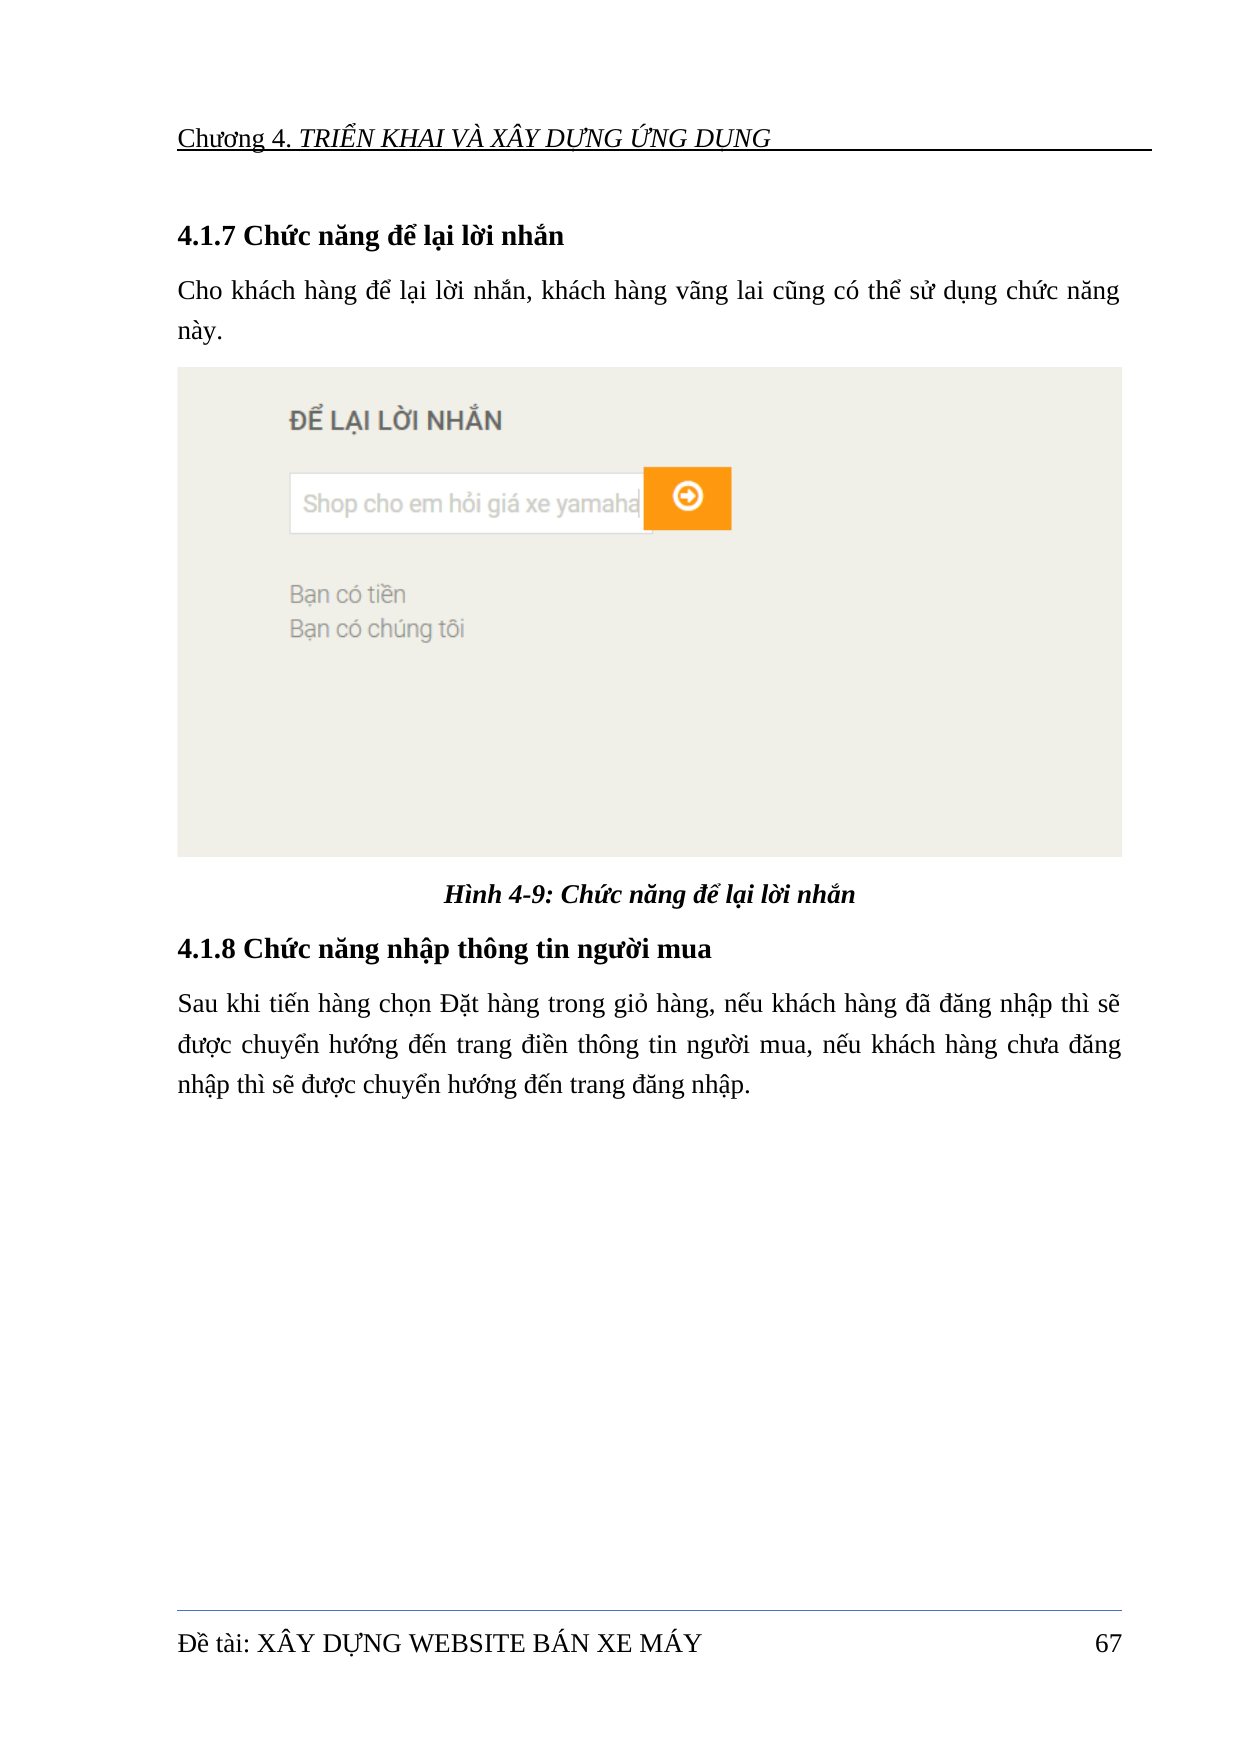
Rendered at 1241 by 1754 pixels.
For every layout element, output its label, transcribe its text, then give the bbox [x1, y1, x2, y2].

text Cho khách hàng để lại lời nhắn, khách hàng vãng lai cũng có thể sử dụng chức năng này. [177, 274, 1122, 345]
text 4.1.8 Chức năng nhập thông tin người mua [177, 931, 1122, 965]
picture [177, 367, 1123, 857]
text Sau khi tiến hàng chọn Đặt hàng trong giỏ hàng, nếu khách hàng đã đăng nhập thì sẽ được chuyển hướng đến trang điền thông tin người mua, nếu khách hàng chưa đăng nhập thì sẽ được chuyển hướng đến trang đăng nhập. [177, 987, 1122, 1099]
text 4.1.7 Chức năng để lại lời nhắn [177, 218, 1122, 251]
text Hình 4-9: Chức năng để lại lời nhắn [177, 878, 1122, 910]
